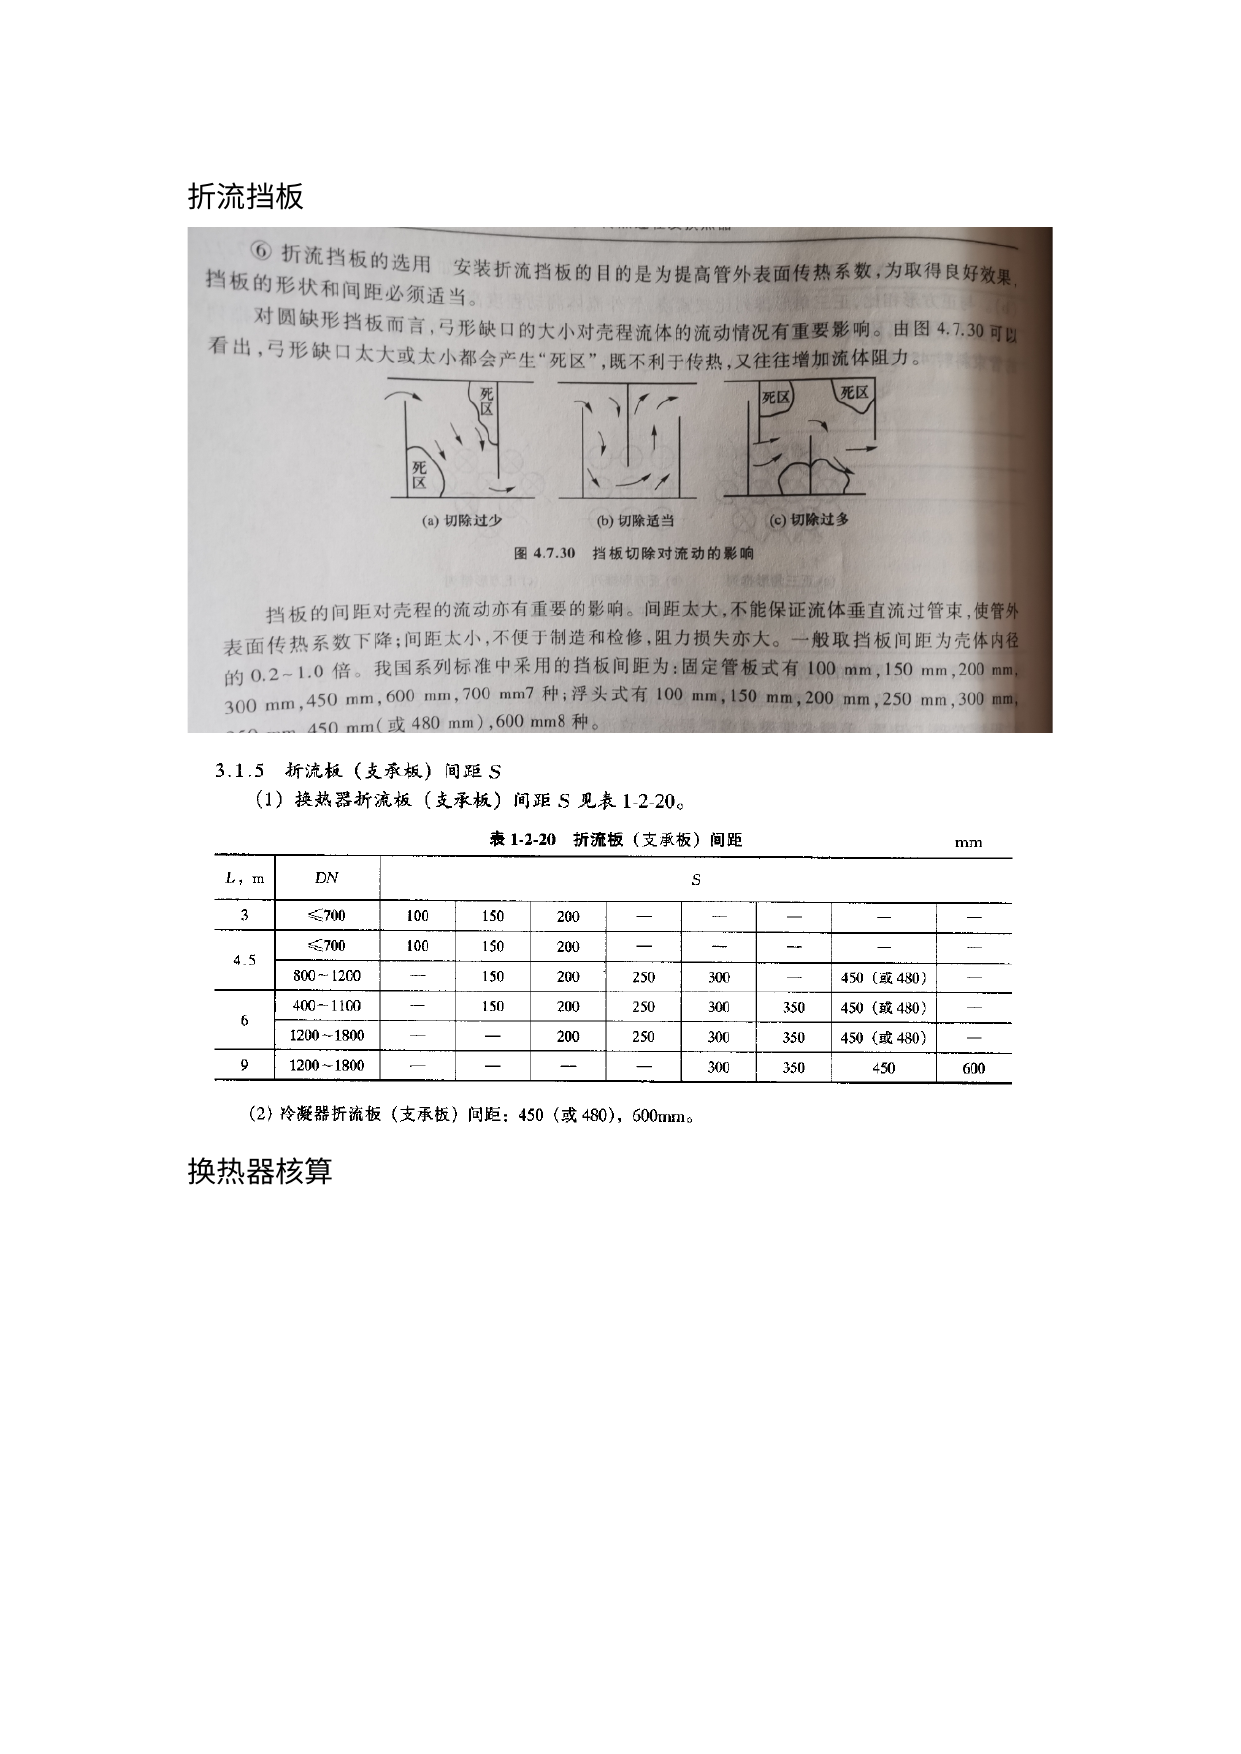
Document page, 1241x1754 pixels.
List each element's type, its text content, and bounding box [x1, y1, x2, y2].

picture [187, 747, 1053, 1125]
text 换热器核算 [187, 1137, 1053, 1202]
picture [187, 227, 1053, 733]
text 折流挡板 [187, 162, 1053, 227]
